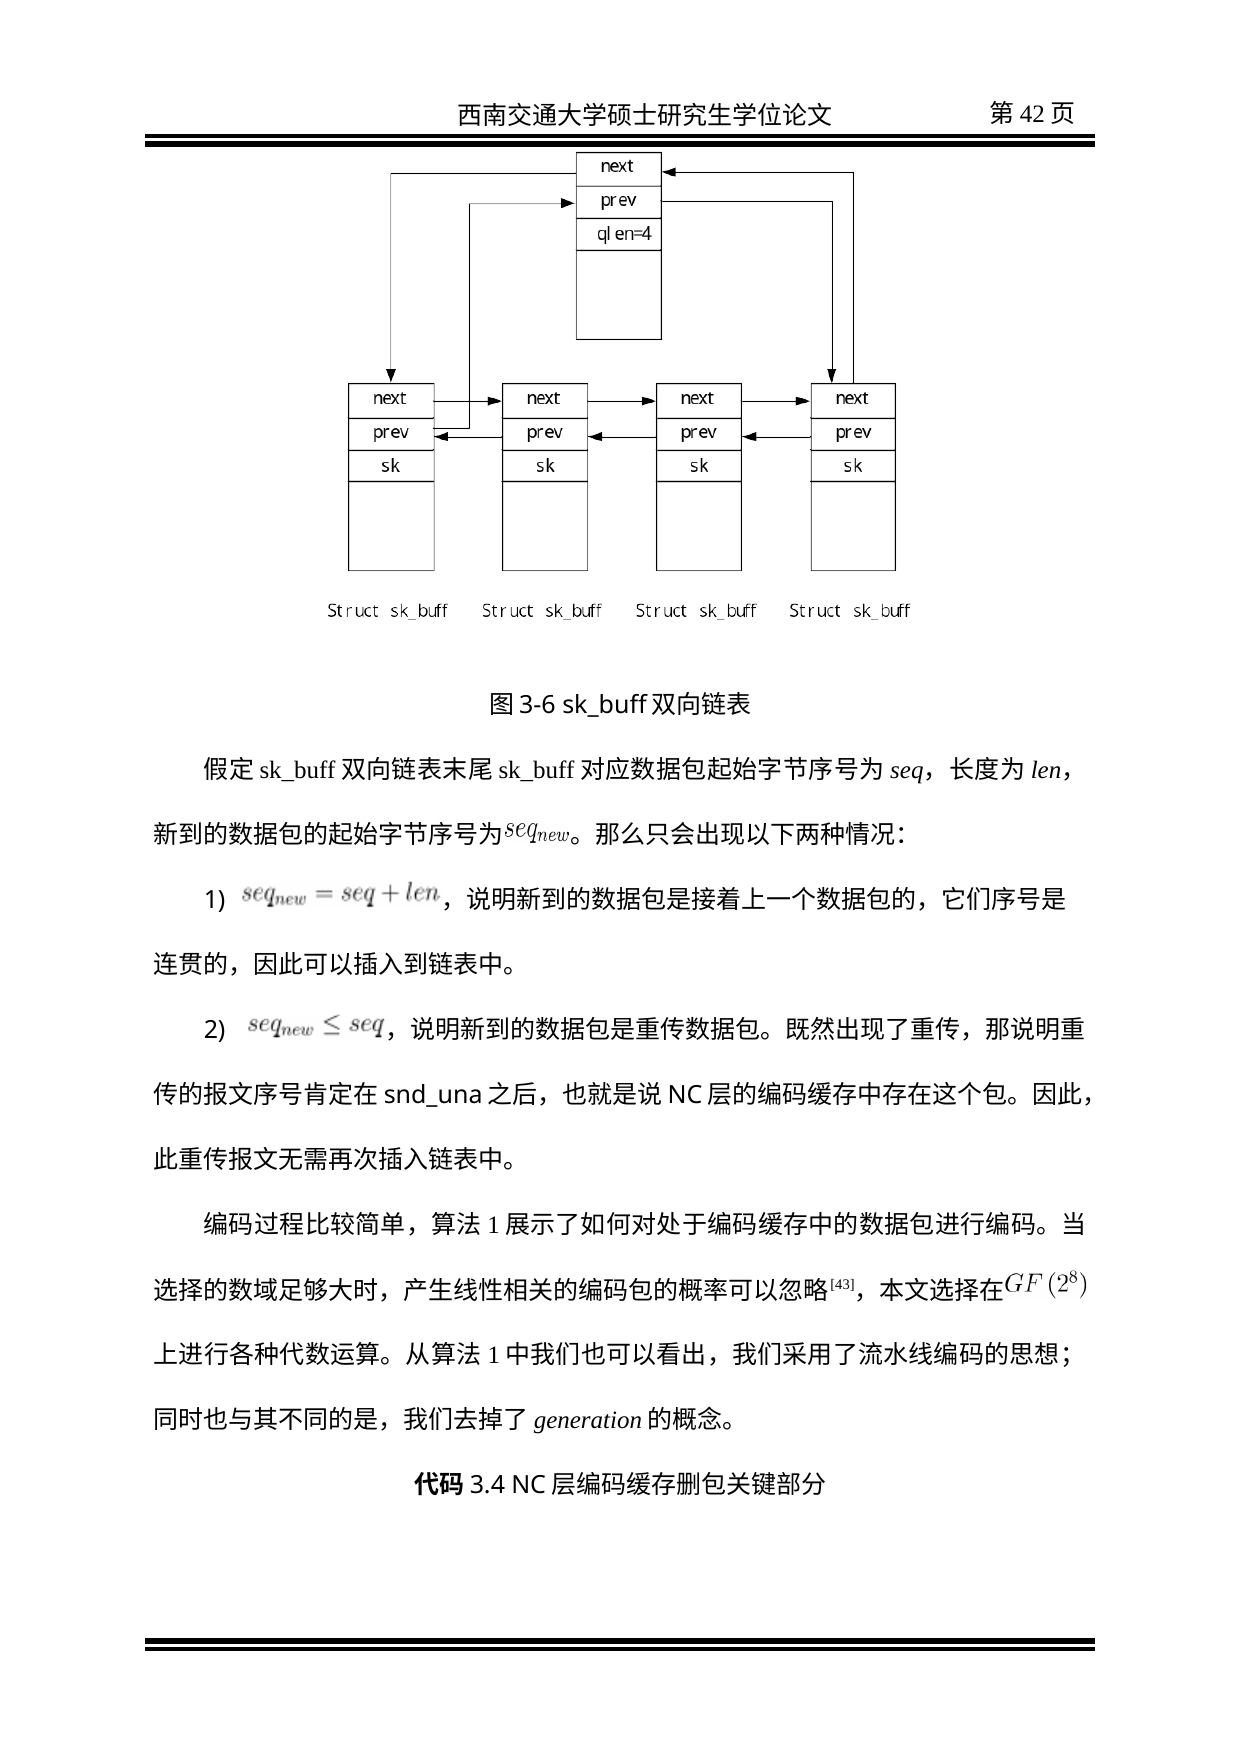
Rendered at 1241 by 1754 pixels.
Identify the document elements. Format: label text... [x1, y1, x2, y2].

text 代码3.4 NC层编码缓存删包关键部分 [153, 1450, 1087, 1515]
text 假定sk_buff双向链表末尾sk_buff对应数据包起始字节序号为seq，长度为len，新到的数据包的起始字节序号为。那么只会出现以下两种情况： [153, 735, 1087, 865]
list ，说明新到的数据包是重传数据包。既然出现了重传，那说明重传的报文序号肯定在snd_una之后，也就是说NC层的编码缓存中存在这个包。因此，此重传报文无需再次插入链表中。 [153, 995, 1087, 1190]
text 图3-6 sk_buff双向链表 [153, 670, 1087, 735]
list ，说明新到的数据包是接着上一个数据包的，它们序号是连贯的，因此可以插入到链表中。 [153, 865, 1087, 995]
text 编码过程比较简单，算法1展示了如何对处于编码缓存中的数据包进行编码。当选择的数域足够大时，产生线性相关的编码包的概率可以忽略[43]，本文选择在上进行各种代数运算。从算法1中我们也可以看出，我们采用了流水线编码的思想；同时也与其不同的是，我们去掉了generation的概念。 [153, 1190, 1087, 1450]
